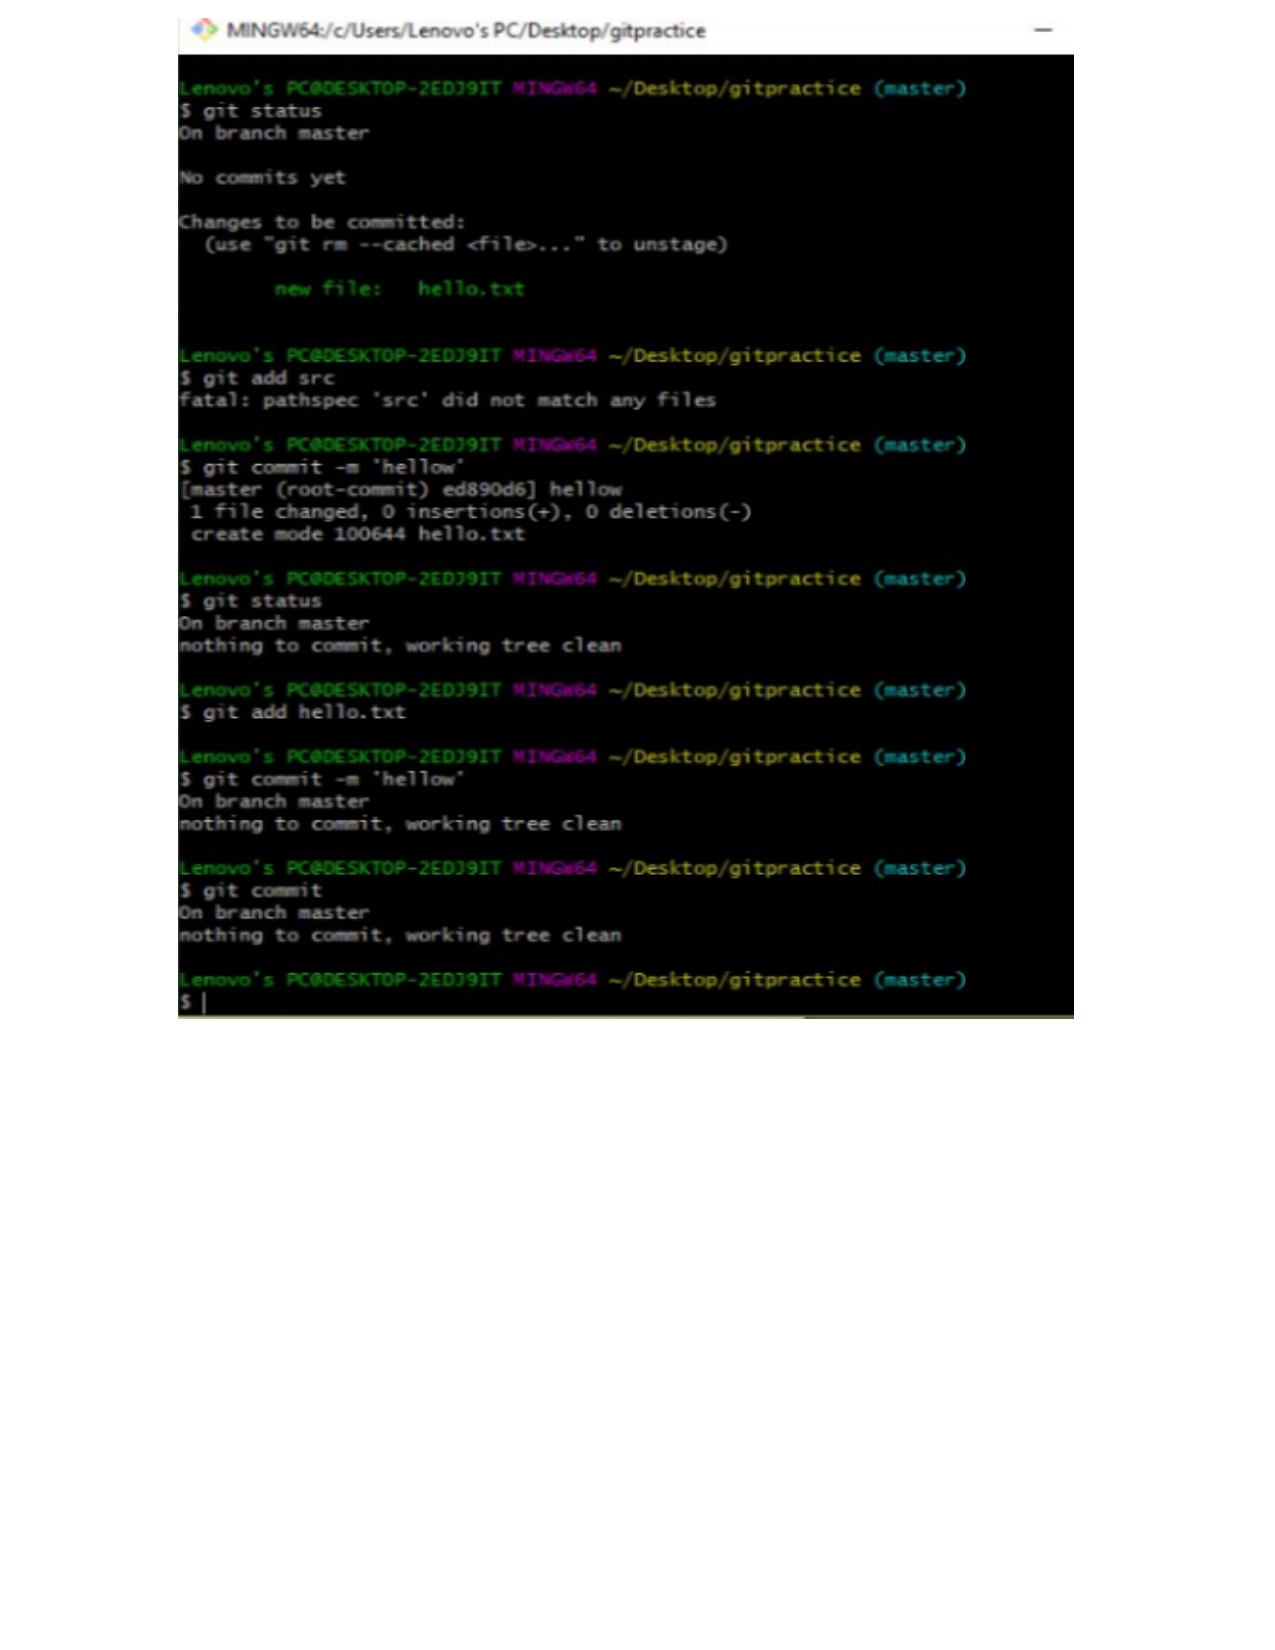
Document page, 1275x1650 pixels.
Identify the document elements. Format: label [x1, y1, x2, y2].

picture [178, 18, 1074, 1019]
